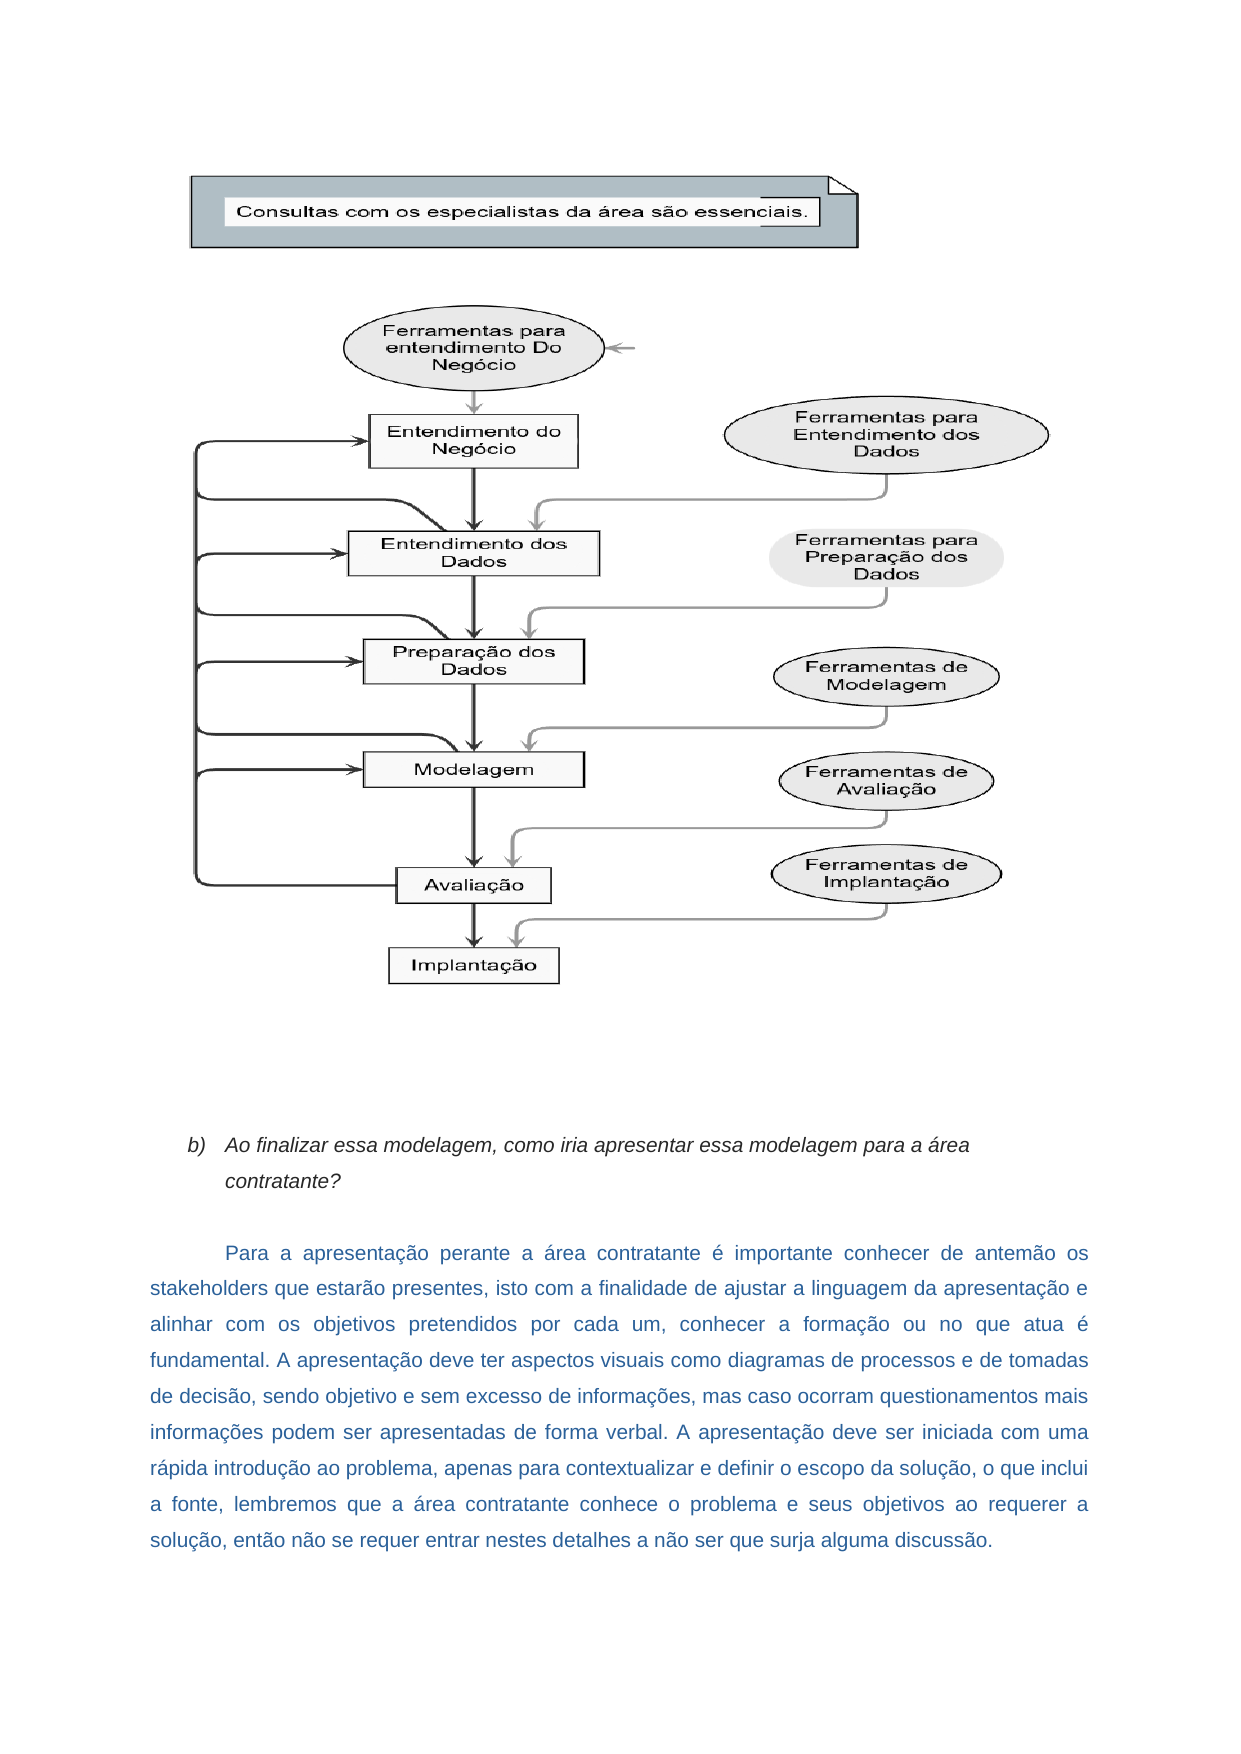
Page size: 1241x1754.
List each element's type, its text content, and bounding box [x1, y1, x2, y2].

subtitle Ao finalizar essa modelagem, como iria apresentar essa modelagem para a área contratante? [187, 1132, 1090, 1192]
picture [150, 150, 1091, 1009]
text Para a apresentação perante a área contratante é importante conhecer de antemão os stakeholders que estarão presentes, isto com a finalidade de ajustar a linguagem da apresentação e alinhar com os objetivos pretendidos por cada um, conhecer a formação ou no que atua é fundamental. A apresentação deve ter aspectos visuais como diagramas de processos e de tomadas de decisão, sendo objetivo e sem excesso de informações, mas caso ocorram questionamentos mais informações podem ser apresentadas de forma verbal. A apresentação deve ser iniciada com uma rápida introdução ao problema, apenas para contextualizar e definir o escopo da solução, o que inclui a fonte, lembremos que a área contratante conhece o problema e seus objetivos ao requerer a solução, então não se requer entrar nestes detalhes a não ser que surja alguma discussão. [150, 1240, 1090, 1552]
